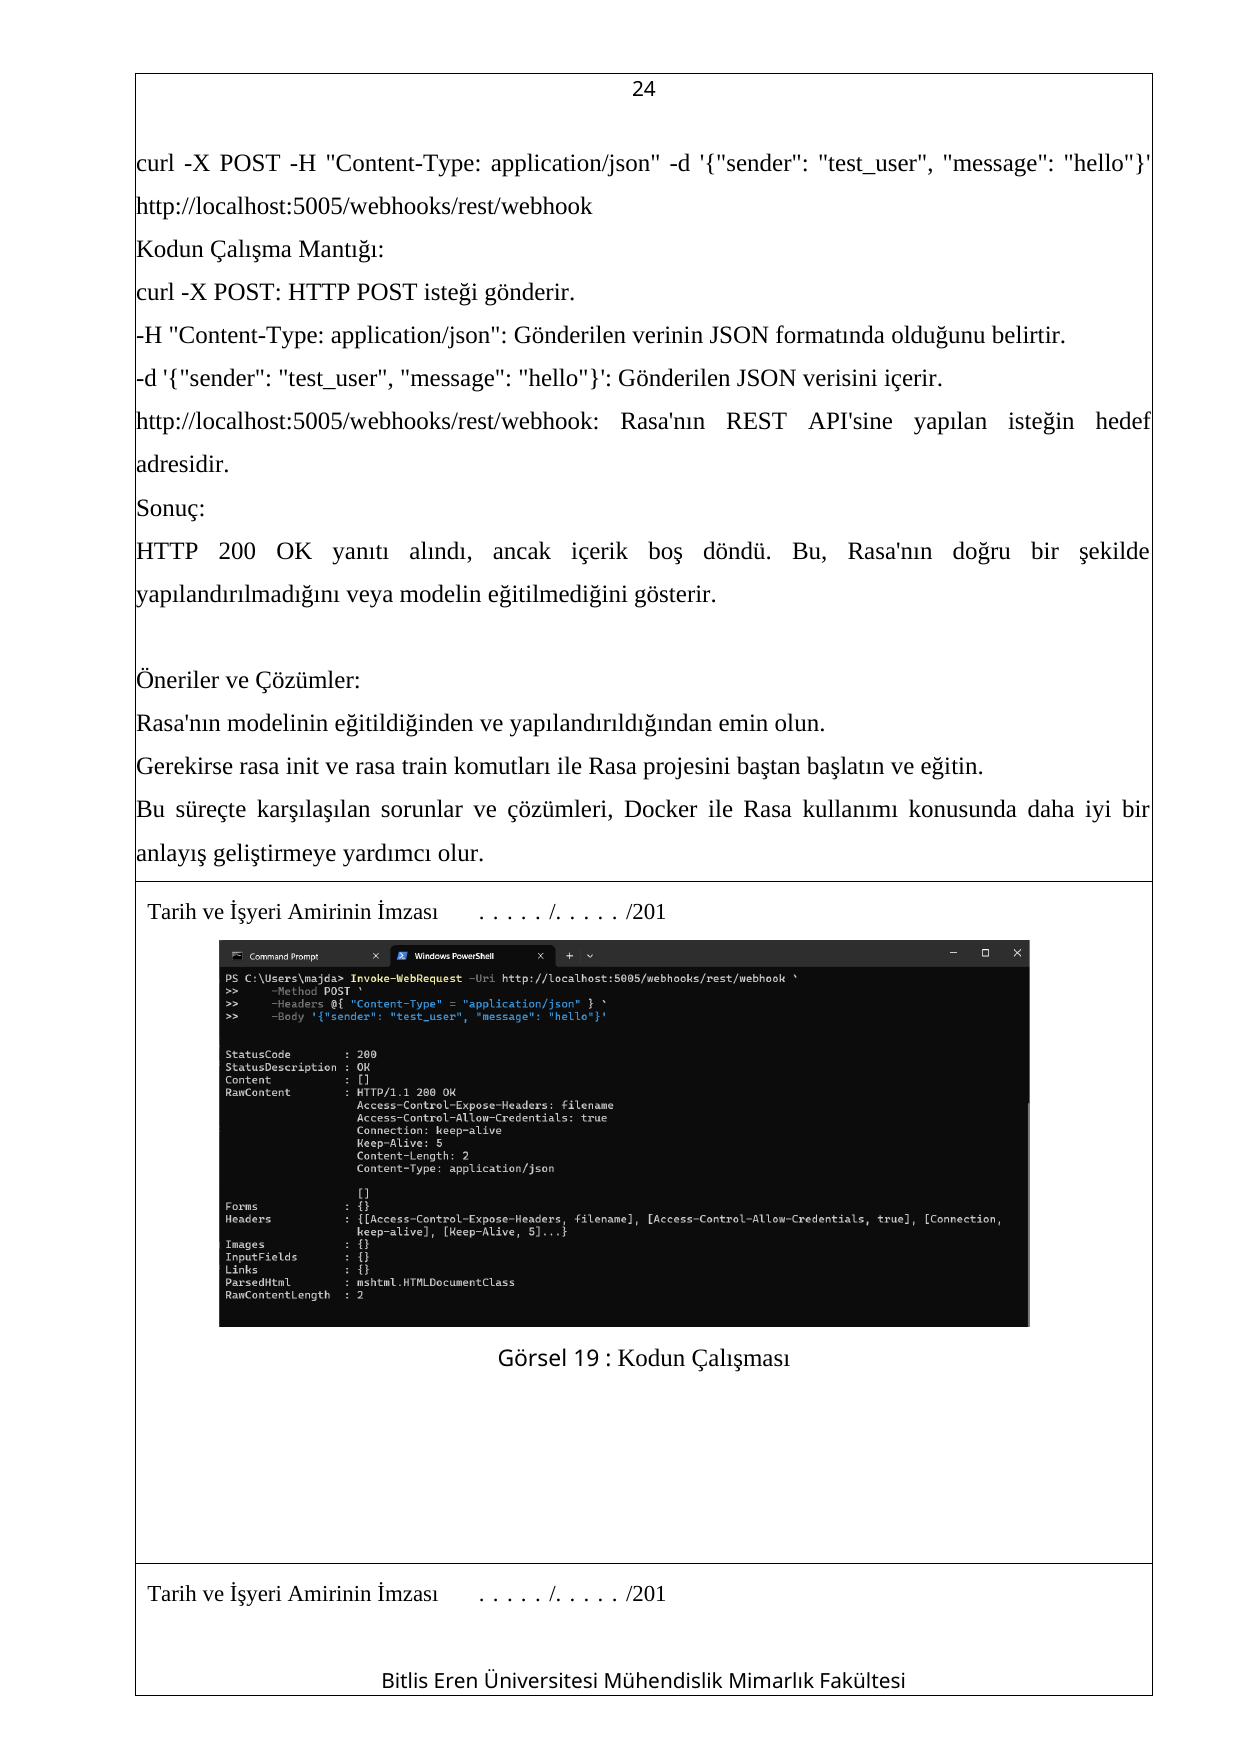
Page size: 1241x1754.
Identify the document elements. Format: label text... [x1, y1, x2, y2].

text Gerekirse rasa init ve rasa train komutları ile Rasa projesini baştan başlatın ve eğitin. [136, 751, 1152, 780]
text Öneriler ve Çözümler: [136, 665, 1152, 694]
text Rasa'nın modelinin eğitildiğinden ve yapılandırıldığından emin olun. [136, 708, 1152, 737]
table_header Tarih ve İşyeri Amirinin İmzası ...../...../201 [136, 1564, 1152, 1622]
picture [219, 940, 1030, 1327]
text -H "Content-Type: application/json": Gönderilen verinin JSON formatında olduğunu belirtir. [136, 320, 1152, 349]
table_header Tarih ve İşyeri Amirinin İmzası ...../...../201 [136, 882, 1152, 940]
text HTTP 200 OK yanıtı alındı, ancak içerik boş döndü. Bu, Rasa'nın doğru bir şekilde yapılandırılmadığını veya modelin eğitilmediğini gösterir. [136, 536, 1152, 608]
text Görsel 19 : Kodun Çalışması [136, 1342, 1152, 1373]
text curl -X POST: HTTP POST isteği gönderir. [136, 277, 1152, 306]
text -d '{"sender": "test_user", "message": "hello"}': Gönderilen JSON verisini içerir. [136, 363, 1152, 392]
text Bu süreçte karşılaşılan sorunlar ve çözümleri, Docker ile Rasa kullanımı konusunda daha iyi bir anlayış geliştirmeye yardımcı olur. [136, 794, 1152, 866]
text http://localhost:5005/webhooks/rest/webhook: Rasa'nın REST API'sine yapılan isteğin hedef adresidir. [136, 406, 1152, 478]
text Sonuç: [136, 493, 1152, 521]
text curl -X POST -H "Content-Type: application/json" -d '{"sender": "test_user", "message": "hello"}' http://localhost:5005/webhooks/rest/webhook [136, 148, 1152, 219]
text Kodun Çalışma Mantığı: [136, 234, 1152, 263]
